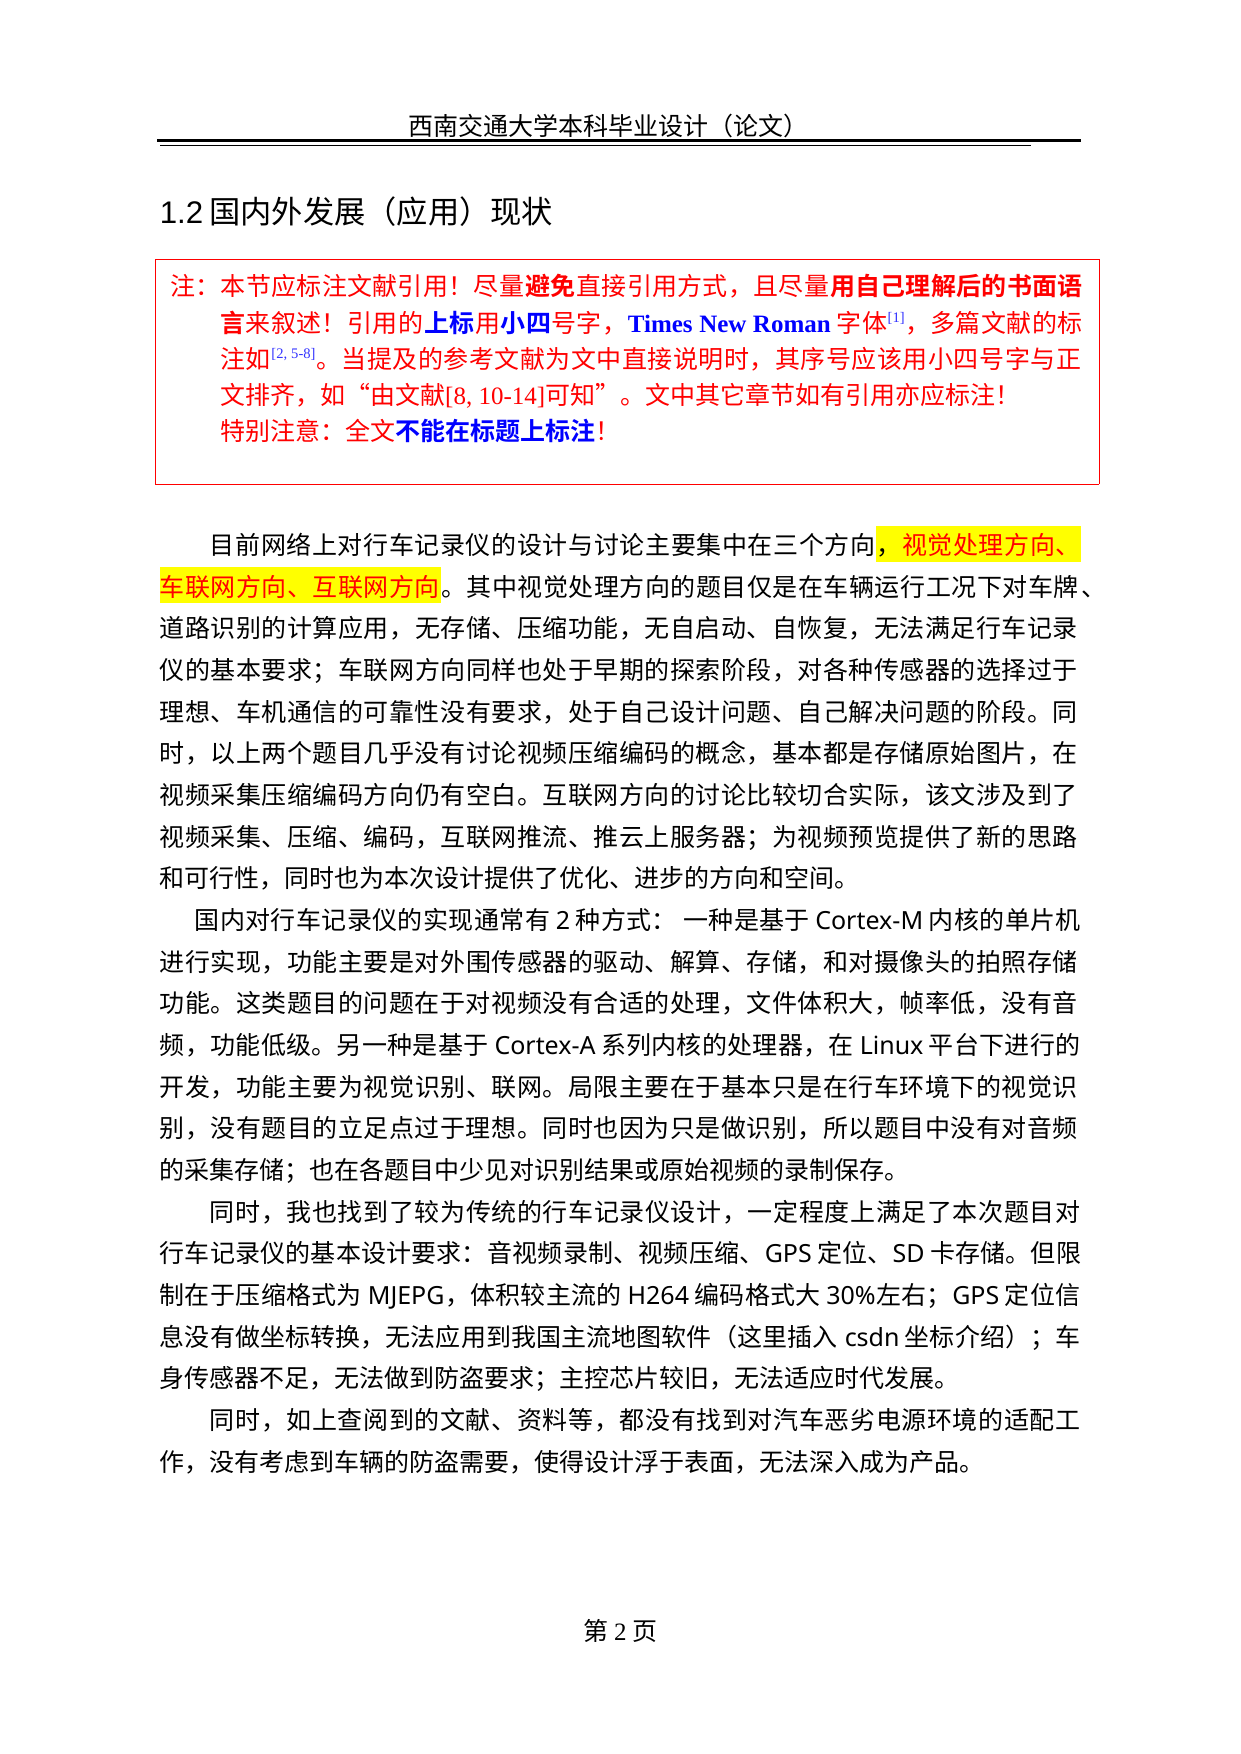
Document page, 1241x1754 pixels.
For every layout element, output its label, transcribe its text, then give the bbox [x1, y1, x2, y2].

text 目前网络上对行车记录仪的设计与讨论主要集中在三个方向，视觉处理方向、车联网方向、互联网方向。其中视觉处理方向的题目仅是在车辆运行工况下对车牌、道路识别的计算应用，无存储、压缩功能，无自启动、自恢复，无法满足行车记录仪的基本要求；车联网方向同样也处于早期的探索阶段，对各种传感器的选择过于理想、车机通信的可靠性没有要求，处于自己设计问题、自己解决问题的阶段。同时，以上两个题目几乎没有讨论视频压缩编码的概念，基本都是存储原始图片，在视频采集压缩编码方向仍有空白。互联网方向的讨论比较切合实际，该文涉及到了视频采集、压缩、编码，互联网推流、推云上服务器；为视频预览提供了新的思路和可行性，同时也为本次设计提供了优化、进步的方向和空间。 [159, 485, 1081, 898]
text 1.2国内外发展（应用）现状 [159, 169, 1081, 252]
text 同时，如上查阅到的文献、资料等，都没有找到对汽车恶劣电源环境的适配工作，没有考虑到车辆的防盗需要，使得设计浮于表面，无法深入成为产品。 [159, 1398, 1081, 1481]
text 同时，我也找到了较为传统的行车记录仪设计，一定程度上满足了本次题目对行车记录仪的基本设计要求：音视频录制、视频压缩、GPS定位、SD卡存储。但限制在于压缩格式为MJEPG，体积较主流的H264编码格式大30%左右；GPS定位信息没有做坐标转换，无法应用到我国主流地图软件（这里插入csdn坐标介绍）；车身传感器不足，无法做到防盗要求；主控芯片较旧，无法适应时代发展。 [159, 1189, 1081, 1398]
text 国内对行车记录仪的实现通常有2种方式： 一种是基于Cortex-M内核的单片机进行实现，功能主要是对外围传感器的驱动、解算、存储，和对摄像头的拍照存储功能。这类题目的问题在于对视频没有合适的处理，文件体积大，帧率低，没有音频，功能低级。另一种是基于Cortex-A系列内核的处理器，在Linux平台下进行的开发，功能主要为视觉识别、联网。局限主要在于基本只是在行车环境下的视觉识别，没有题目的立足点过于理想。同时也因为只是做识别，所以题目中没有对音频的采集存储；也在各题目中少见对识别结果或原始视频的录制保存。 [159, 898, 1081, 1189]
